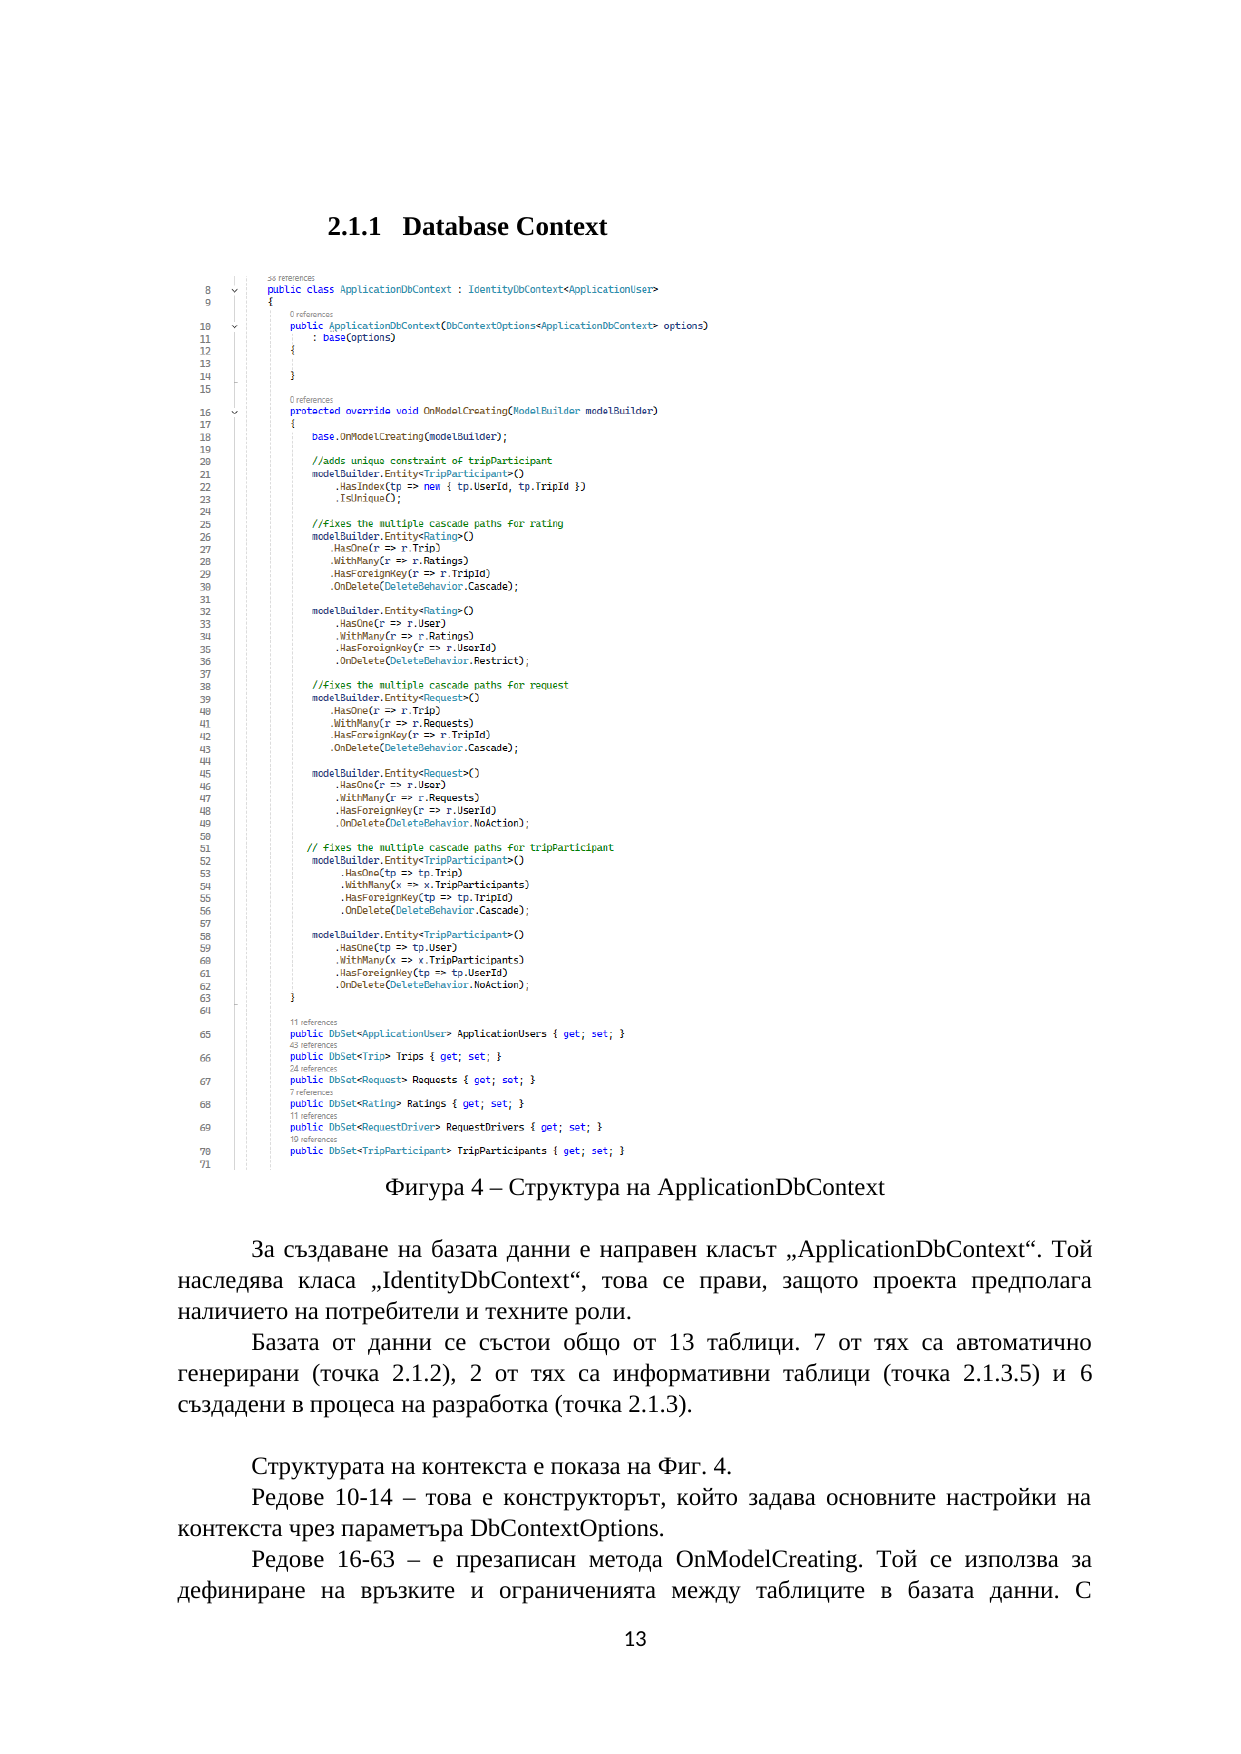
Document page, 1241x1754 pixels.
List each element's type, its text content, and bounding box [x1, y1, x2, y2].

picture [186, 276, 1083, 1170]
list Редове 10-14 – това е конструкторът, който задава основните настройки на контекста чрез параметъра DbContextOptions. [177, 1482, 1092, 1542]
list Фигура 4 – Структура на ApplicationDbContext [177, 1172, 1092, 1200]
list Базата от данни се състои общо от 13 таблици. 7 от тях са автоматично генерирани (точка 2.1.2), 2 от тях са информативни таблици (точка 2.1.3.5) и 6 създадени в процеса на разработка (точка 2.1.3). [177, 1327, 1092, 1418]
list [177, 1544, 1092, 1604]
list Database Context [327, 210, 1092, 241]
list Структурата на контекста е показа на Фиг. 4. [251, 1451, 1092, 1480]
list За създаване на базата данни е направен класът „ApplicationDbContext“. Той наследява класа „IdentityDbContext“, това се прави, защото проекта предполага наличието на потребители и техните роли. [177, 1234, 1092, 1324]
